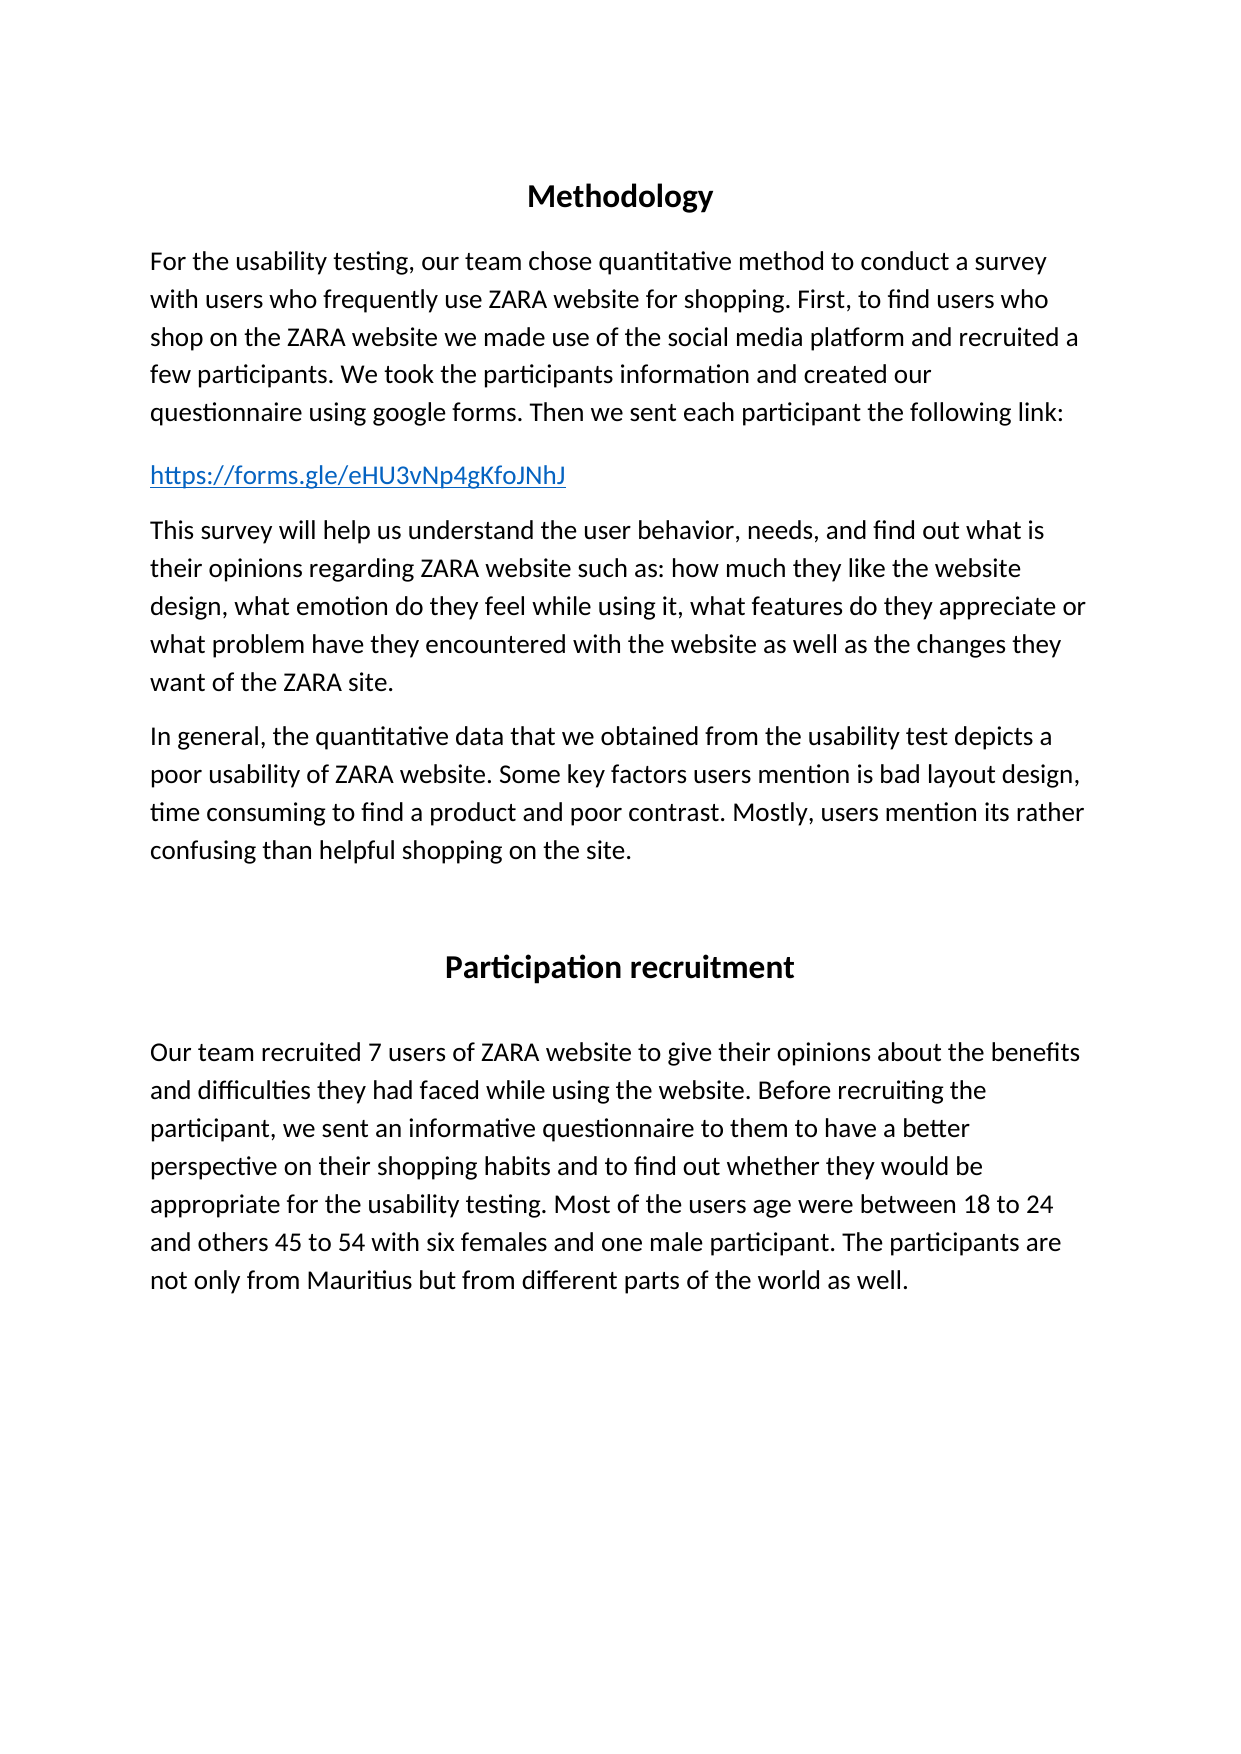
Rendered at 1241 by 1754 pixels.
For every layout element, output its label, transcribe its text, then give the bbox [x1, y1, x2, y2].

text This survey will help us understand the user behavior, needs, and find out what is their opinions regarding ZARA website such as: how much they like the website design, what emotion do they feel while using it, what features do they appreciate or what problem have they encountered with the website as well as the changes they want of the ZARA site. [150, 513, 1090, 698]
text For the usability testing, our team chose quantitative method to conduct a survey with users who frequently use ZARA website for shopping. First, to find users who shop on the ZARA website we made use of the social media platform and recruited a few participants. We took the participants information and created our questionnaire using google forms. Then we sent each participant the following link: [150, 244, 1090, 429]
subtitle Methodology [150, 175, 1090, 216]
text Our team recruited 7 users of ZARA website to give their opinions about the benefits and difficulties they had faced while using the website. Before recruiting the participant, we sent an informative questionnaire to them to have a better perspective on their shopping habits and to find out whether they would be appropriate for the usability testing. Most of the users age were between 18 to 24 and others 45 to 54 with six females and one male participant. The participants are not only from Mauritius but from different parts of the world as well. [150, 1035, 1090, 1296]
text In general, the quantitative data that we obtained from the usability test depicts a poor usability of ZARA website. Some key factors users mention is bad layout design, time consuming to find a product and poor contrast. Mostly, users mention its rather confusing than helpful shopping on the site. [150, 719, 1090, 866]
text https://forms.gle/eHU3vNp4gKfoJNhJ [150, 458, 1090, 492]
subtitle Participation recruitment [150, 946, 1090, 986]
